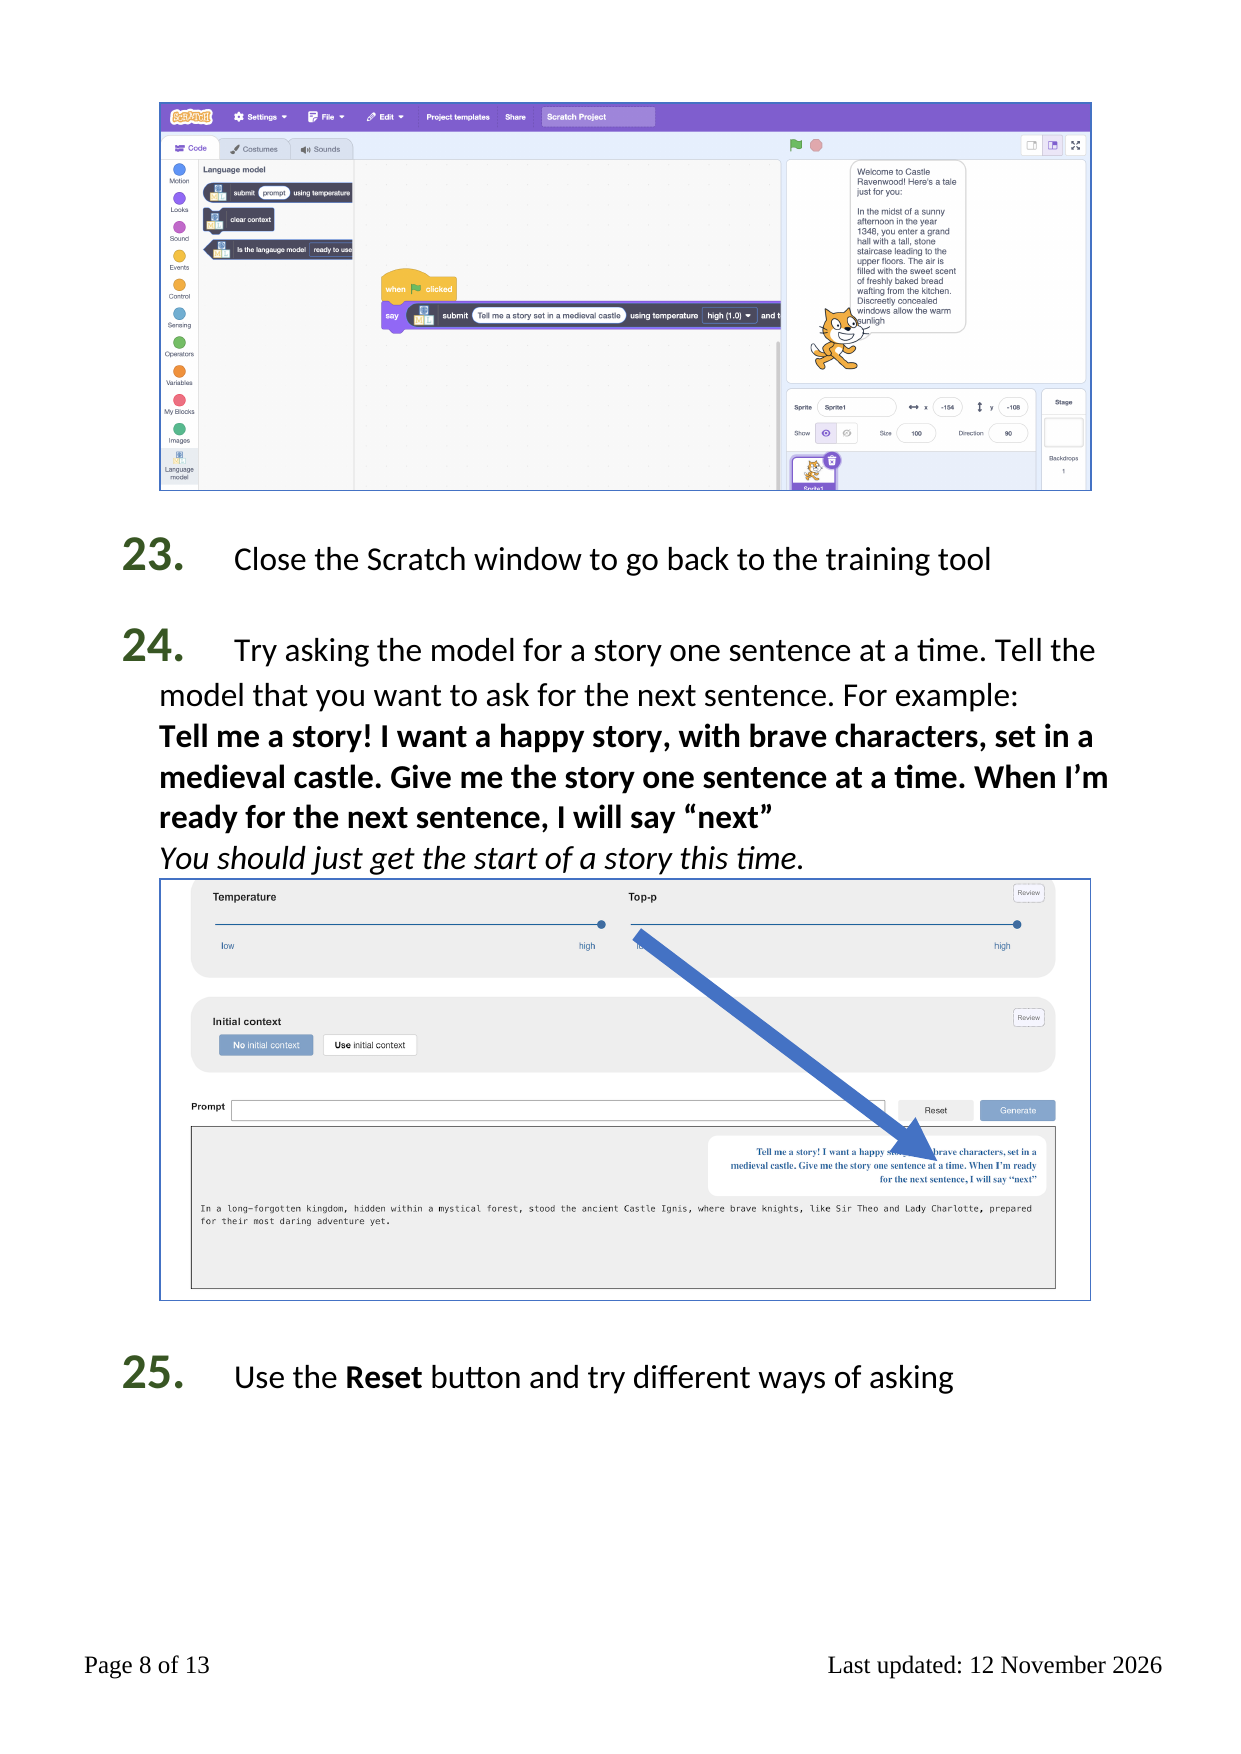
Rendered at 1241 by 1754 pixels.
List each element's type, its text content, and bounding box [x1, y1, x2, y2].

picture [161, 880, 1090, 1300]
picture [161, 104, 1090, 490]
list Close the Scratch window to go back to the training tool [121, 522, 1164, 613]
list Use the Reset button and try different ways of asking [121, 1340, 1164, 1432]
